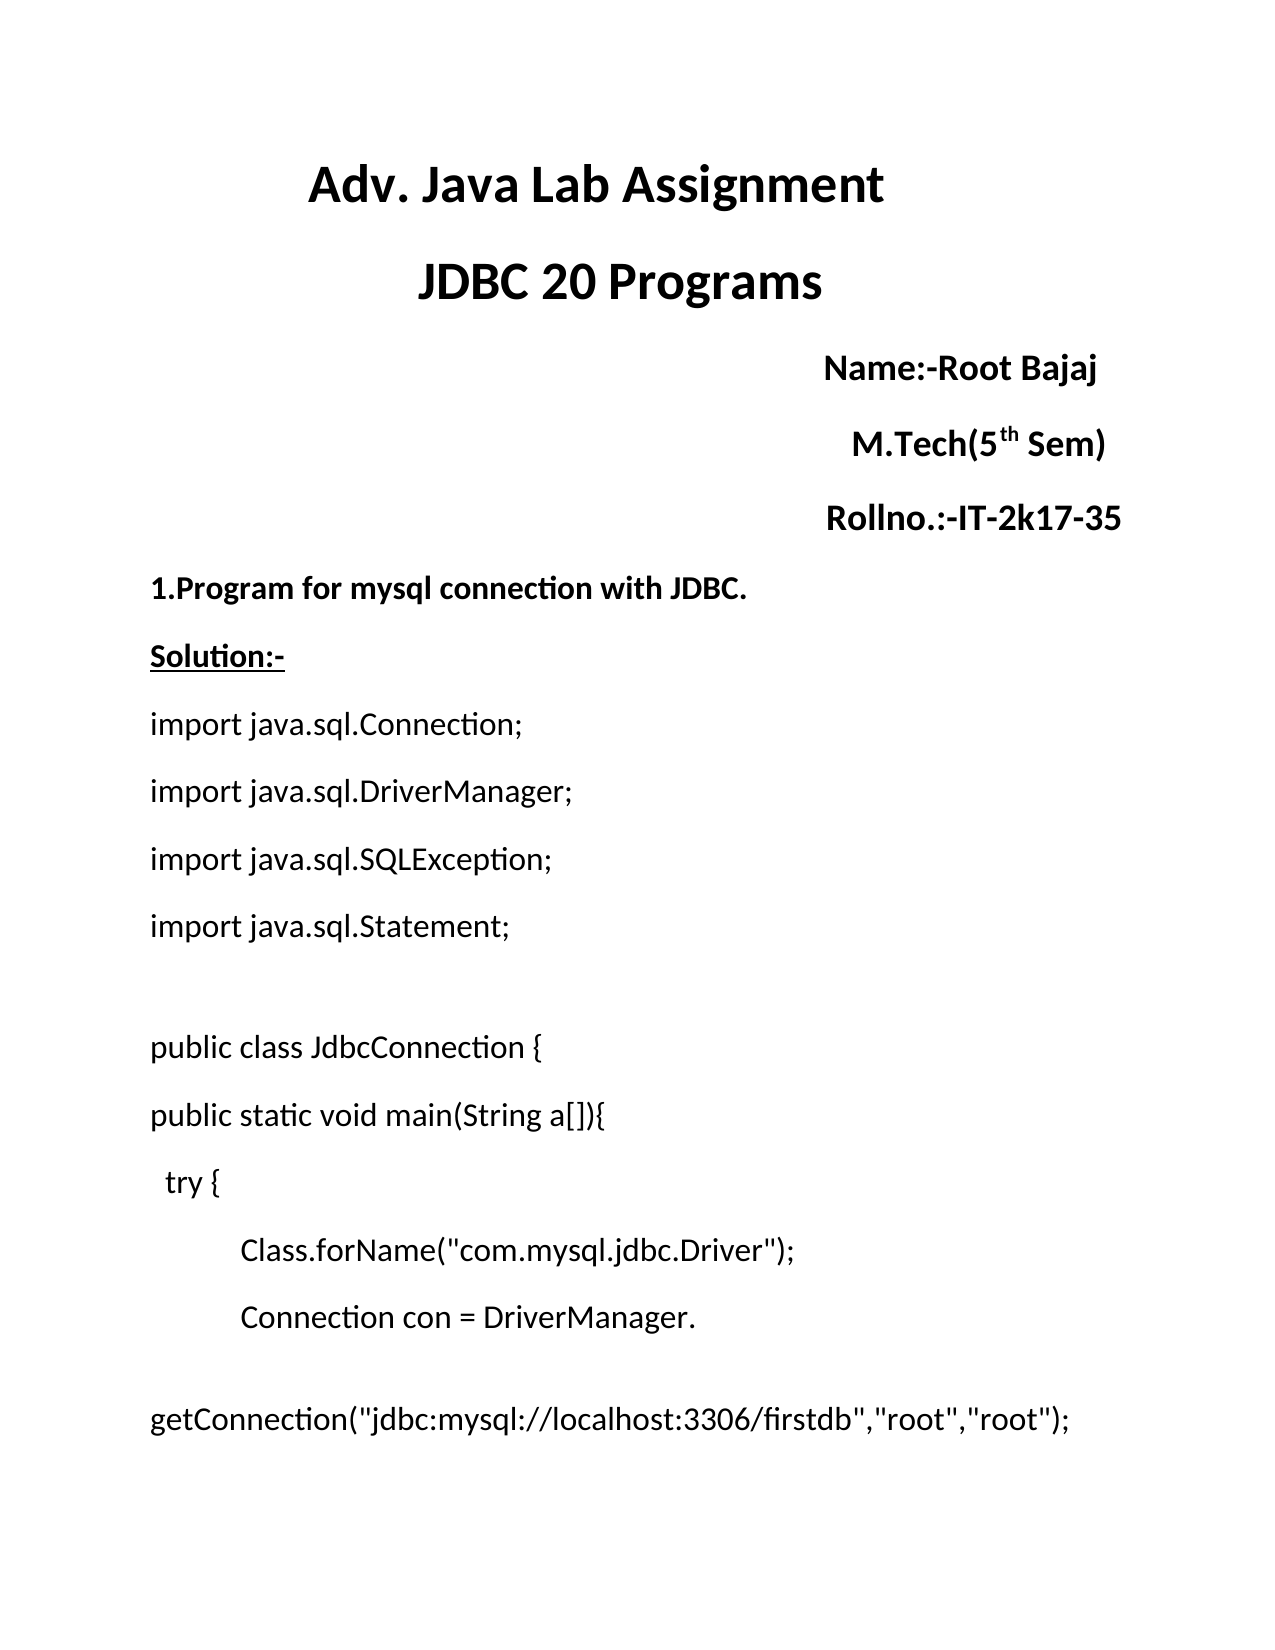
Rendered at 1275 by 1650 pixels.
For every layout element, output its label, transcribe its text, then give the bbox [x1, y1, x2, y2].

text JDBC 20 Programs [150, 247, 1125, 313]
text Adv. Java Lab Assignment [150, 150, 1125, 216]
text public class JdbcConnection { [150, 1026, 1125, 1067]
text public static void main(String a[]){ [150, 1094, 1125, 1134]
text Name:-Root Bajaj [150, 344, 1125, 389]
text import java.sql.Connection; [150, 703, 1125, 743]
text Class.forName("com.mysql.jdbc.Driver"); [150, 1229, 1125, 1269]
text try { [150, 1161, 1125, 1202]
text import java.sql.DriverManager; [150, 770, 1125, 811]
text Solution:- [150, 635, 1125, 676]
text import java.sql.Statement; [150, 905, 1125, 946]
text import java.sql.SQLException; [150, 838, 1125, 878]
text getConnection("jdbc:mysql://localhost:3306/firstdb","root","root"); [150, 1364, 1125, 1439]
text M.Tech(5th Sem) [150, 420, 1125, 466]
text Rollno.:-IT-2k17-35 [150, 494, 1125, 540]
text 1.Program for mysql connection with JDBC. [150, 567, 1125, 608]
text Connection con = DriverManager. [150, 1296, 1125, 1337]
